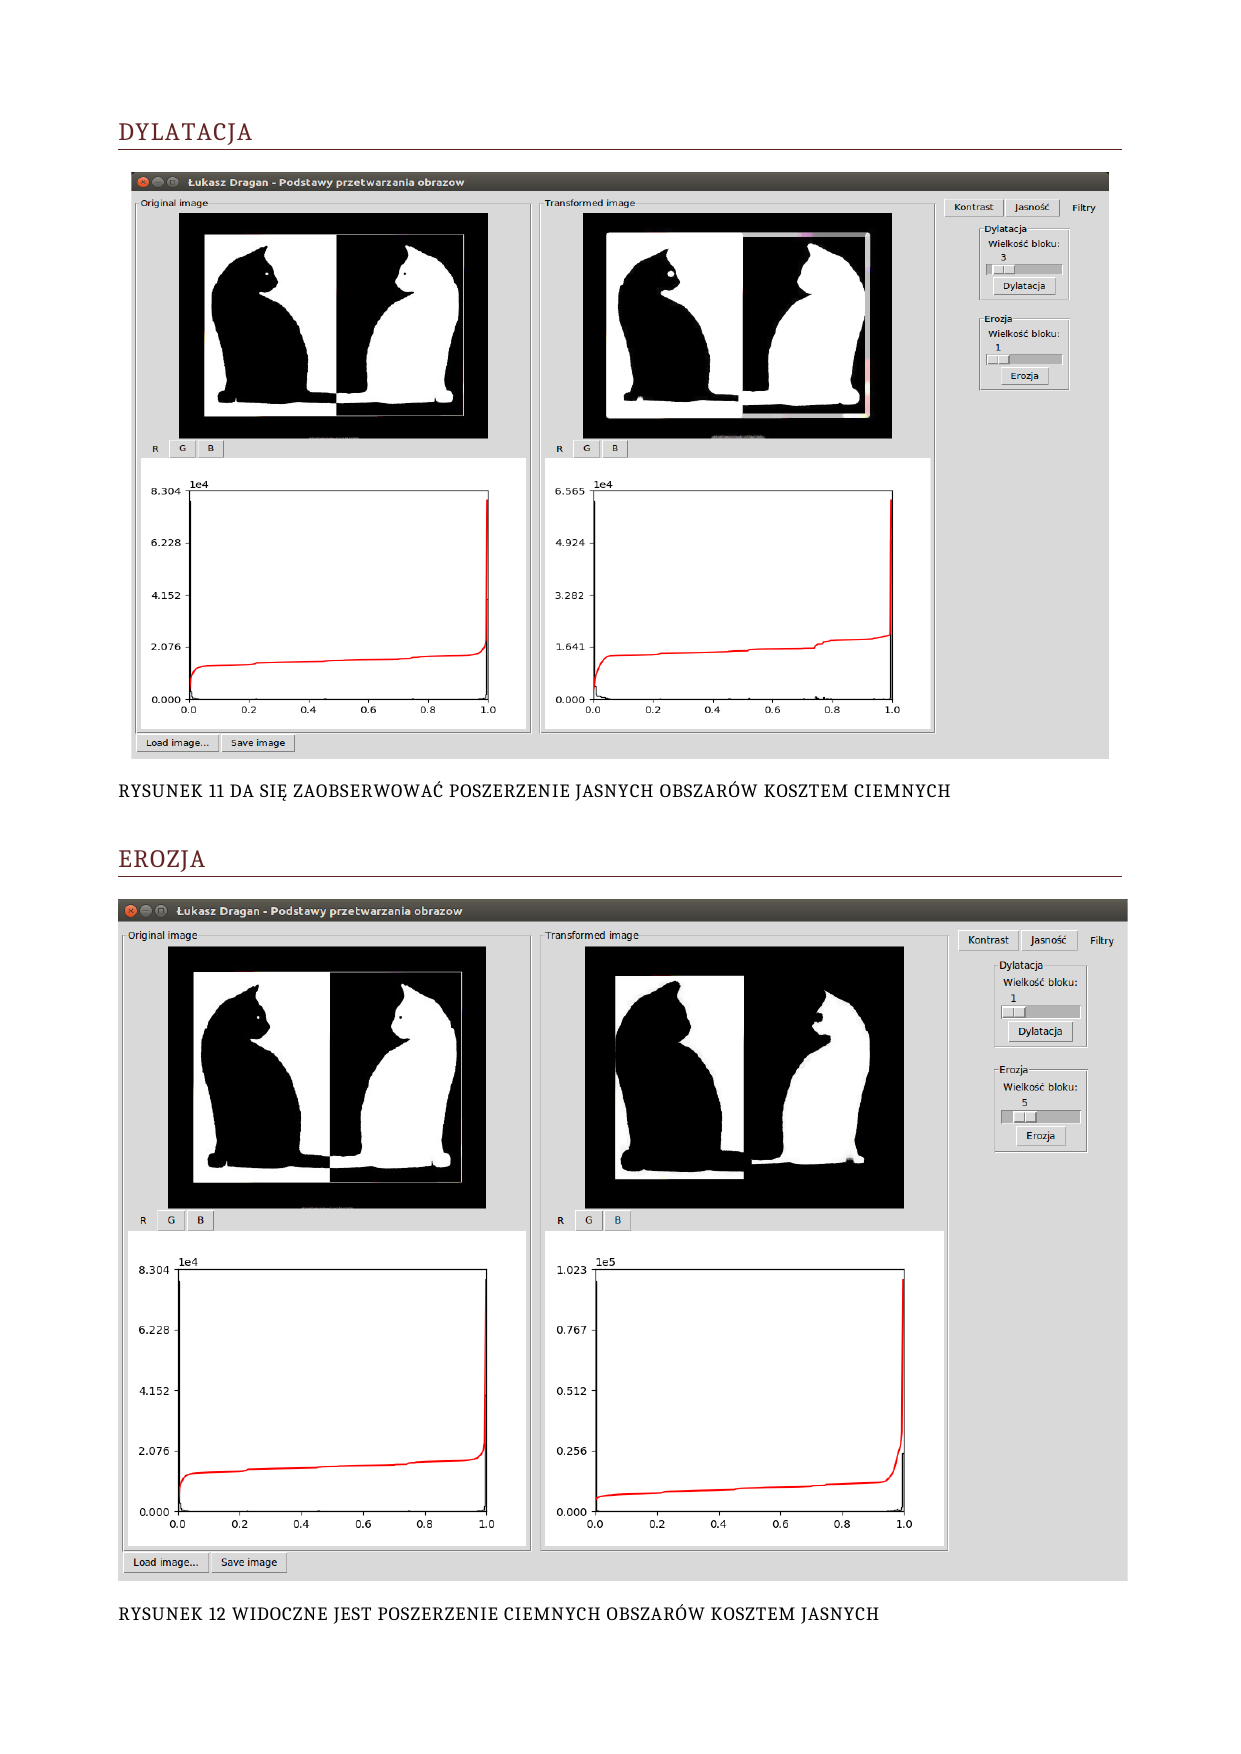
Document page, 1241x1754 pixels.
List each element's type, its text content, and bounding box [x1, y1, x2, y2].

text Rysunek 11 Da się zaobserwować poszerzenie jasnych obszarów kosztem ciemnych [118, 781, 1122, 802]
subtitle Dylatacja [118, 118, 1122, 149]
subtitle Erozja [118, 845, 1122, 876]
picture [118, 899, 1128, 1581]
picture [131, 172, 1109, 759]
text Rysunek 12 Widoczne jest poszerzenie ciemnych obszarów kosztem jasnych [118, 1603, 1122, 1624]
